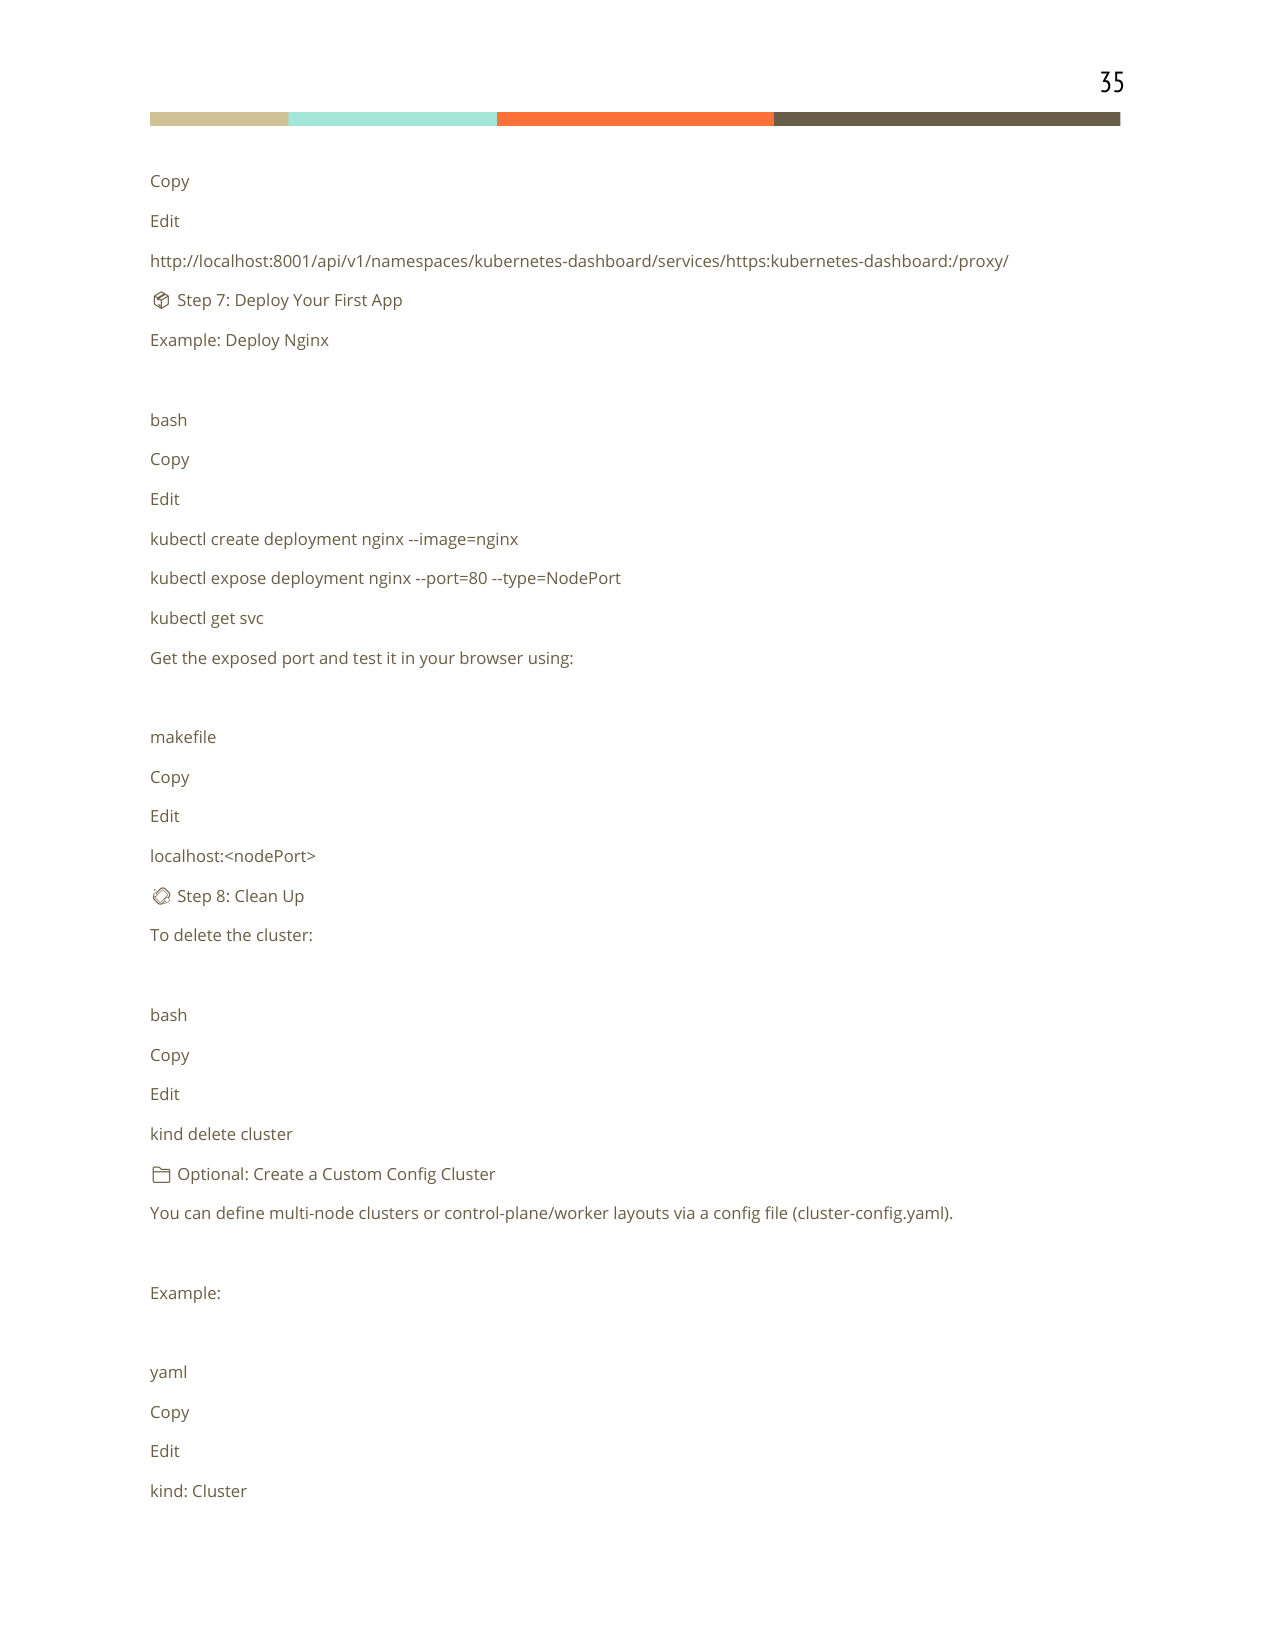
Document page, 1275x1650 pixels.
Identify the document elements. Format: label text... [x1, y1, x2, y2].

text To delete the cluster: [150, 924, 1125, 947]
text makefile [150, 726, 1125, 748]
text 🧼 Step 8: Clean Up [150, 884, 1125, 907]
text Copy [150, 1400, 1125, 1423]
text Copy [150, 448, 1125, 471]
text yaml [150, 1361, 1125, 1383]
text Edit [150, 805, 1125, 828]
text Example: [150, 1281, 1125, 1304]
text Example: Deploy Nginx [150, 329, 1125, 351]
text Edit [150, 487, 1125, 510]
text kind delete cluster [150, 1122, 1125, 1145]
text bash [150, 408, 1125, 431]
text Copy [150, 765, 1125, 788]
text Copy [150, 170, 1125, 193]
text http://localhost:8001/api/v1/namespaces/kubernetes-dashboard/services/https:kubernetes-dashboard:/proxy/ [150, 249, 1125, 272]
text kubectl get svc [150, 607, 1125, 629]
text 📦 Step 7: Deploy Your First App [150, 289, 1125, 312]
text Edit [150, 1083, 1125, 1106]
text Edit [150, 210, 1125, 232]
picture [150, 112, 1121, 126]
text Get the exposed port and test it in your browser using: [150, 646, 1125, 669]
text Copy [150, 1043, 1125, 1066]
text Edit [150, 1440, 1125, 1463]
text You can define multi-node clusters or control-plane/worker layouts via a config file (cluster-config.yaml). [150, 1202, 1125, 1224]
text 📁 Optional: Create a Custom Config Cluster [150, 1162, 1125, 1185]
text kubectl create deployment nginx --image=nginx [150, 527, 1125, 550]
text kubectl expose deployment nginx --port=80 --type=NodePort [150, 567, 1125, 589]
text localhost:<nodePort> [150, 845, 1125, 867]
text kind: Cluster [150, 1480, 1125, 1502]
text bash [150, 1003, 1125, 1026]
